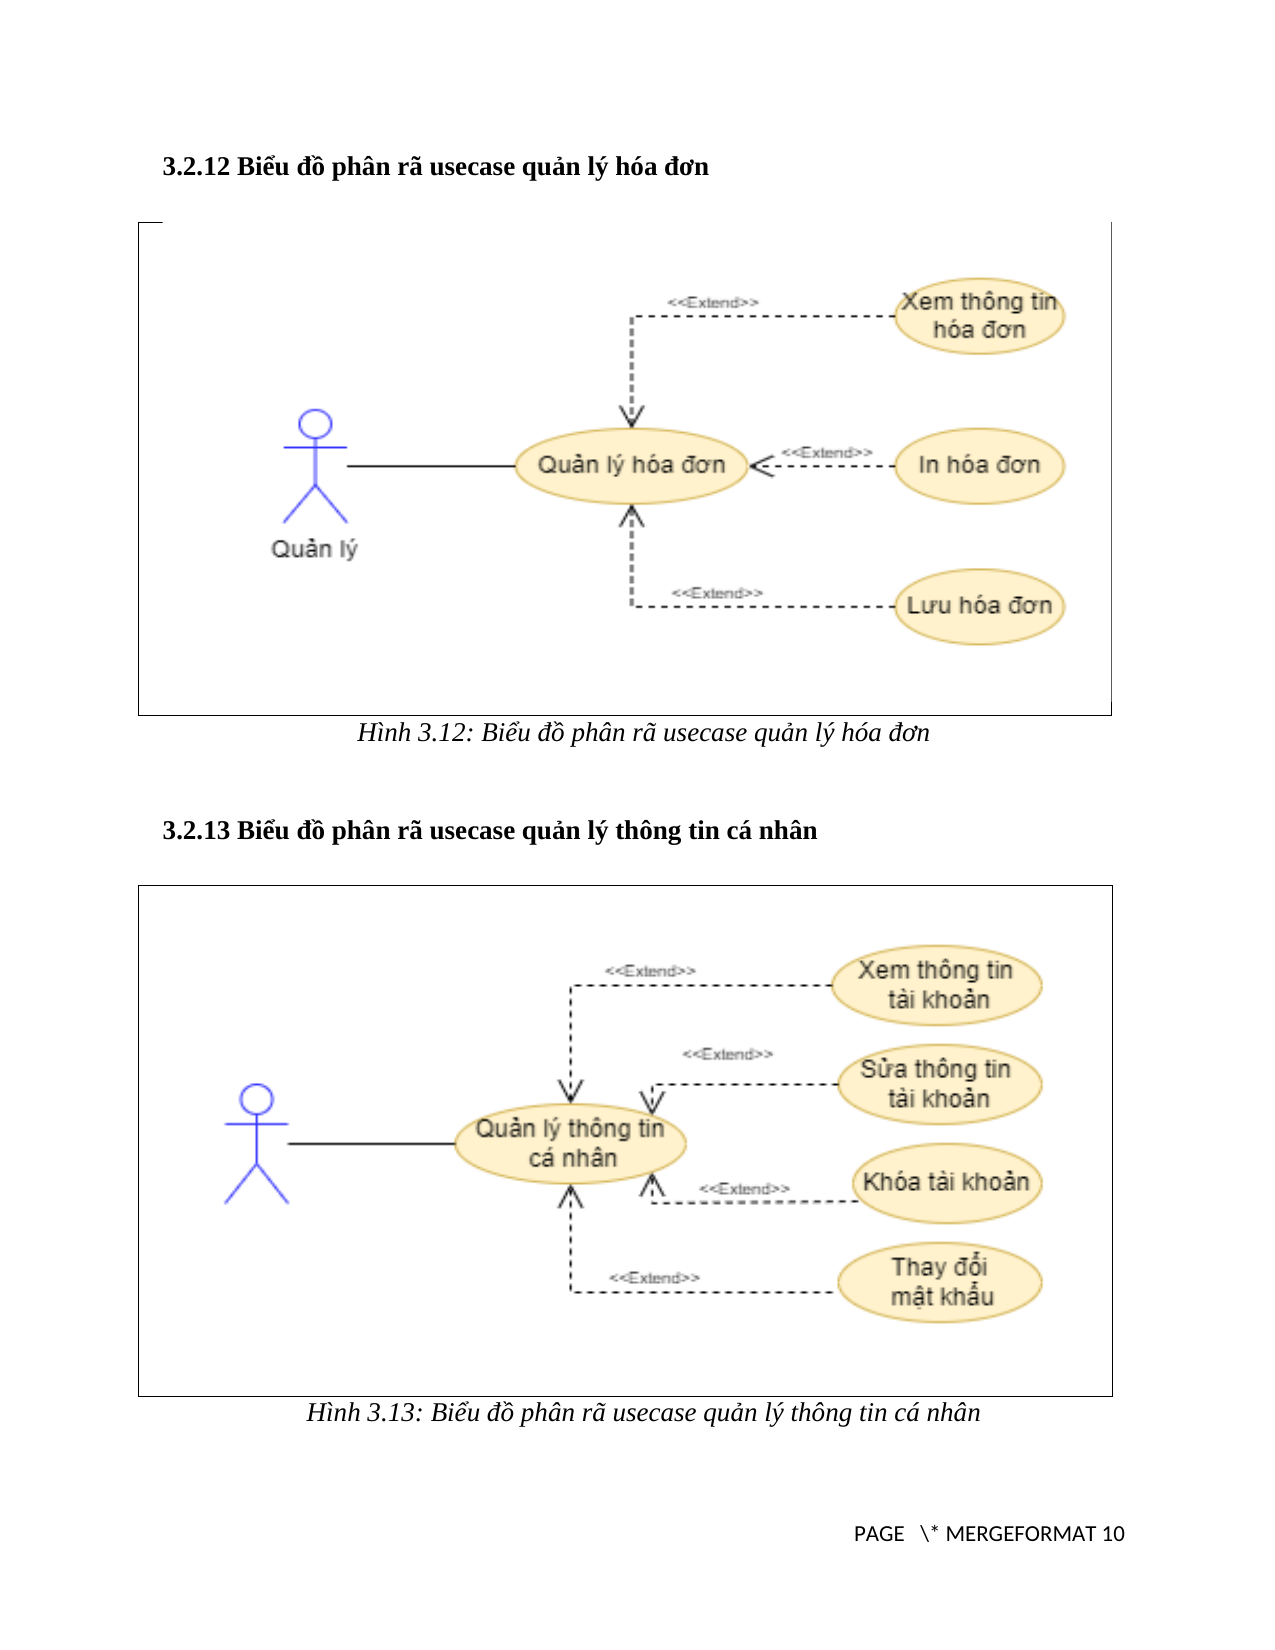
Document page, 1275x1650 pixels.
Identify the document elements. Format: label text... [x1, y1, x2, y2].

picture [162, 222, 1112, 702]
text Hình 3.13: Biểu đồ phân rã usecase quản lý thông tin cá nhân [162, 1397, 1125, 1428]
table_header [139, 223, 1111, 715]
subtitle 3.2.13 Biểu đồ phân rã usecase quản lý thông tin cá nhân [162, 814, 1125, 845]
text Hình 3.12: Biểu đồ phân rã usecase quản lý hóa đơn [162, 716, 1125, 747]
table_header [139, 886, 1112, 1396]
subtitle 3.2.12 Biểu đồ phân rã usecase quản lý hóa đơn [162, 150, 1125, 181]
picture [162, 886, 1106, 1383]
